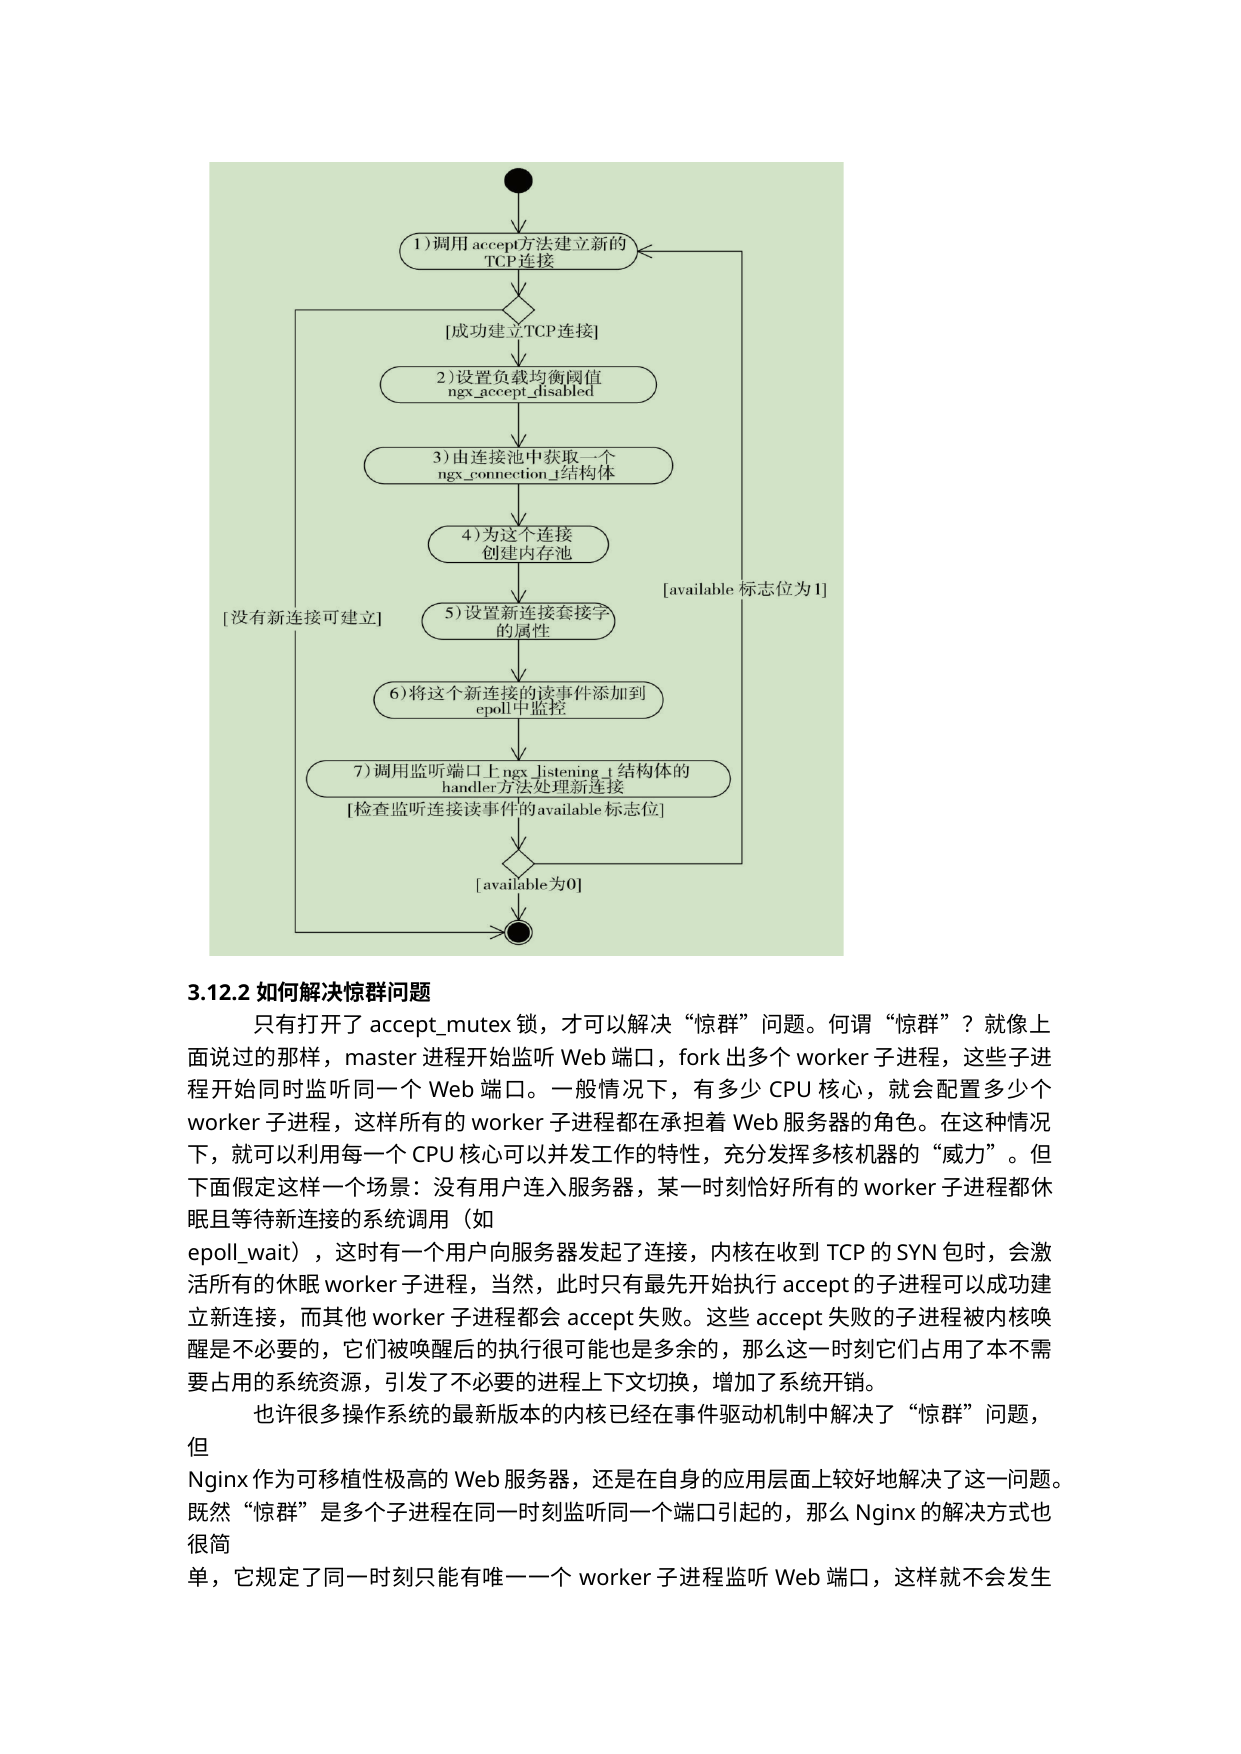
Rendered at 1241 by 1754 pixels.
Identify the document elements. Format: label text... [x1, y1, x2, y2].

text 只有打开了accept_mutex锁，才可以解决“惊群”问题。何谓“惊群”？就像上面说过的那样，master进程开始监听Web端口，fork出多个worker子进程，这些子进程开始同时监听同一个Web端口。一般情况下，有多少CPU核心，就会配置多少个worker子进程，这样所有的worker子进程都在承担着Web服务器的角色。在这种情况下，就可以利用每一个CPU核心可以并发工作的特性，充分发挥多核机器的“威力”。但下面假定这样一个场景：没有用户连入服务器，某一时刻恰好所有的worker子进程都休眠且等待新连接的系统调用（如 [187, 1007, 1053, 1234]
text Nginx作为可移植性极高的Web服务器，还是在自身的应用层面上较好地解决了这一问题。既然“惊群”是多个子进程在同一时刻监听同一个端口引起的，那么Nginx的解决方式也很简 [187, 1462, 1053, 1559]
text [187, 1559, 1053, 1592]
text 也许很多操作系统的最新版本的内核已经在事件驱动机制中解决了“惊群”问题，但 [187, 1397, 1053, 1462]
text 3.12.2 如何解决惊群问题 [187, 974, 1053, 1007]
picture [209, 162, 844, 956]
text epoll_wait），这时有一个用户向服务器发起了连接，内核在收到TCP的SYN包时，会激活所有的休眠worker子进程，当然，此时只有最先开始执行accept的子进程可以成功建立新连接，而其他worker子进程都会accept失败。这些accept失败的子进程被内核唤醒是不必要的，它们被唤醒后的执行很可能也是多余的，那么这一时刻它们占用了本不需要占用的系统资源，引发了不必要的进程上下文切换，增加了系统开销。 [187, 1234, 1053, 1397]
